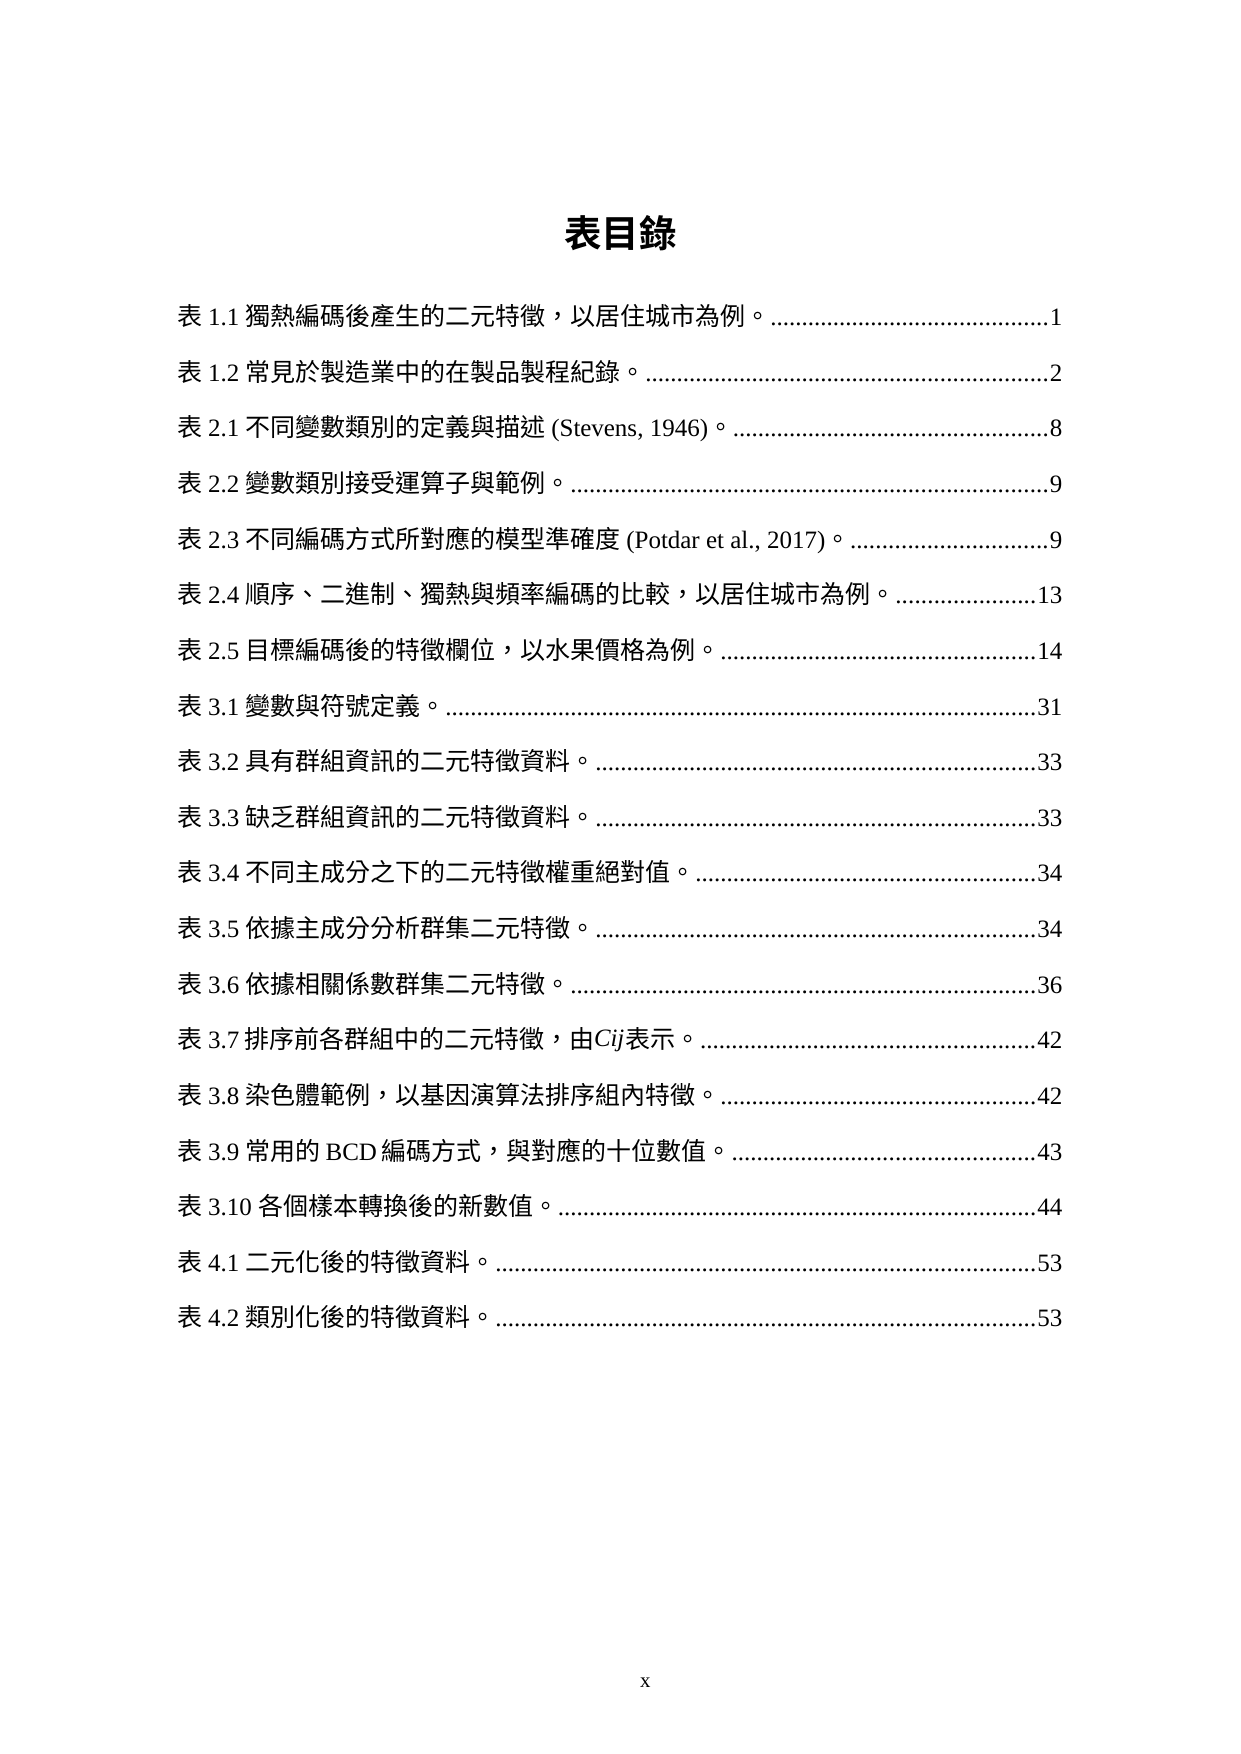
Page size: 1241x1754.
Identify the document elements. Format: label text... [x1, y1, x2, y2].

text 表 3.5 依據主成分分析群集二元特徵。 34 [177, 908, 1063, 945]
text 表 1.1 獨熱編碼後產生的二元特徵，以居住城市為例。 1 [177, 296, 1063, 333]
text 表 3.3 缺乏群組資訊的二元特徵資料。 33 [177, 797, 1063, 834]
text 表 3.7排序前各群組中的二元特徵，由表示。 42 [177, 1019, 1063, 1057]
text 表 3.4 不同主成分之下的二元特徵權重絕對值。 34 [177, 852, 1063, 890]
text 表 2.4 順序、二進制、獨熱與頻率編碼的比較，以居住城市為例。 13 [177, 574, 1063, 612]
text 表 4.1 二元化後的特徵資料。 53 [177, 1242, 1063, 1279]
text 表 3.8 染色體範例，以基因演算法排序組內特徵。 42 [177, 1075, 1063, 1112]
text 表 3.10 各個樣本轉換後的新數值。 44 [177, 1186, 1063, 1223]
text 表 1.2 常見於製造業中的在製品製程紀錄。 2 [177, 352, 1063, 389]
text 表 3.9 常用的BCD編碼方式，與對應的十位數值。 43 [177, 1130, 1063, 1168]
text 表 2.1 不同變數類別的定義與描述 (Stevens, 1946)。 8 [177, 407, 1063, 445]
text 表 3.6 依據相關係數群集二元特徵。 36 [177, 963, 1063, 1001]
text 表 2.2 變數類別接受運算子與範例。 9 [177, 463, 1063, 500]
text 表 4.2 類別化後的特徵資料。 53 [177, 1297, 1063, 1335]
text 表 2.5 目標編碼後的特徵欄位，以水果價格為例。 14 [177, 630, 1063, 667]
text 表 2.3 不同編碼方式所對應的模型準確度 (Potdar et al., 2017)。 9 [177, 518, 1063, 556]
subtitle 表目錄 [177, 194, 1063, 269]
text 表 3.2 具有群組資訊的二元特徵資料。 33 [177, 741, 1063, 778]
text 表 3.1 變數與符號定義。 31 [177, 685, 1063, 723]
